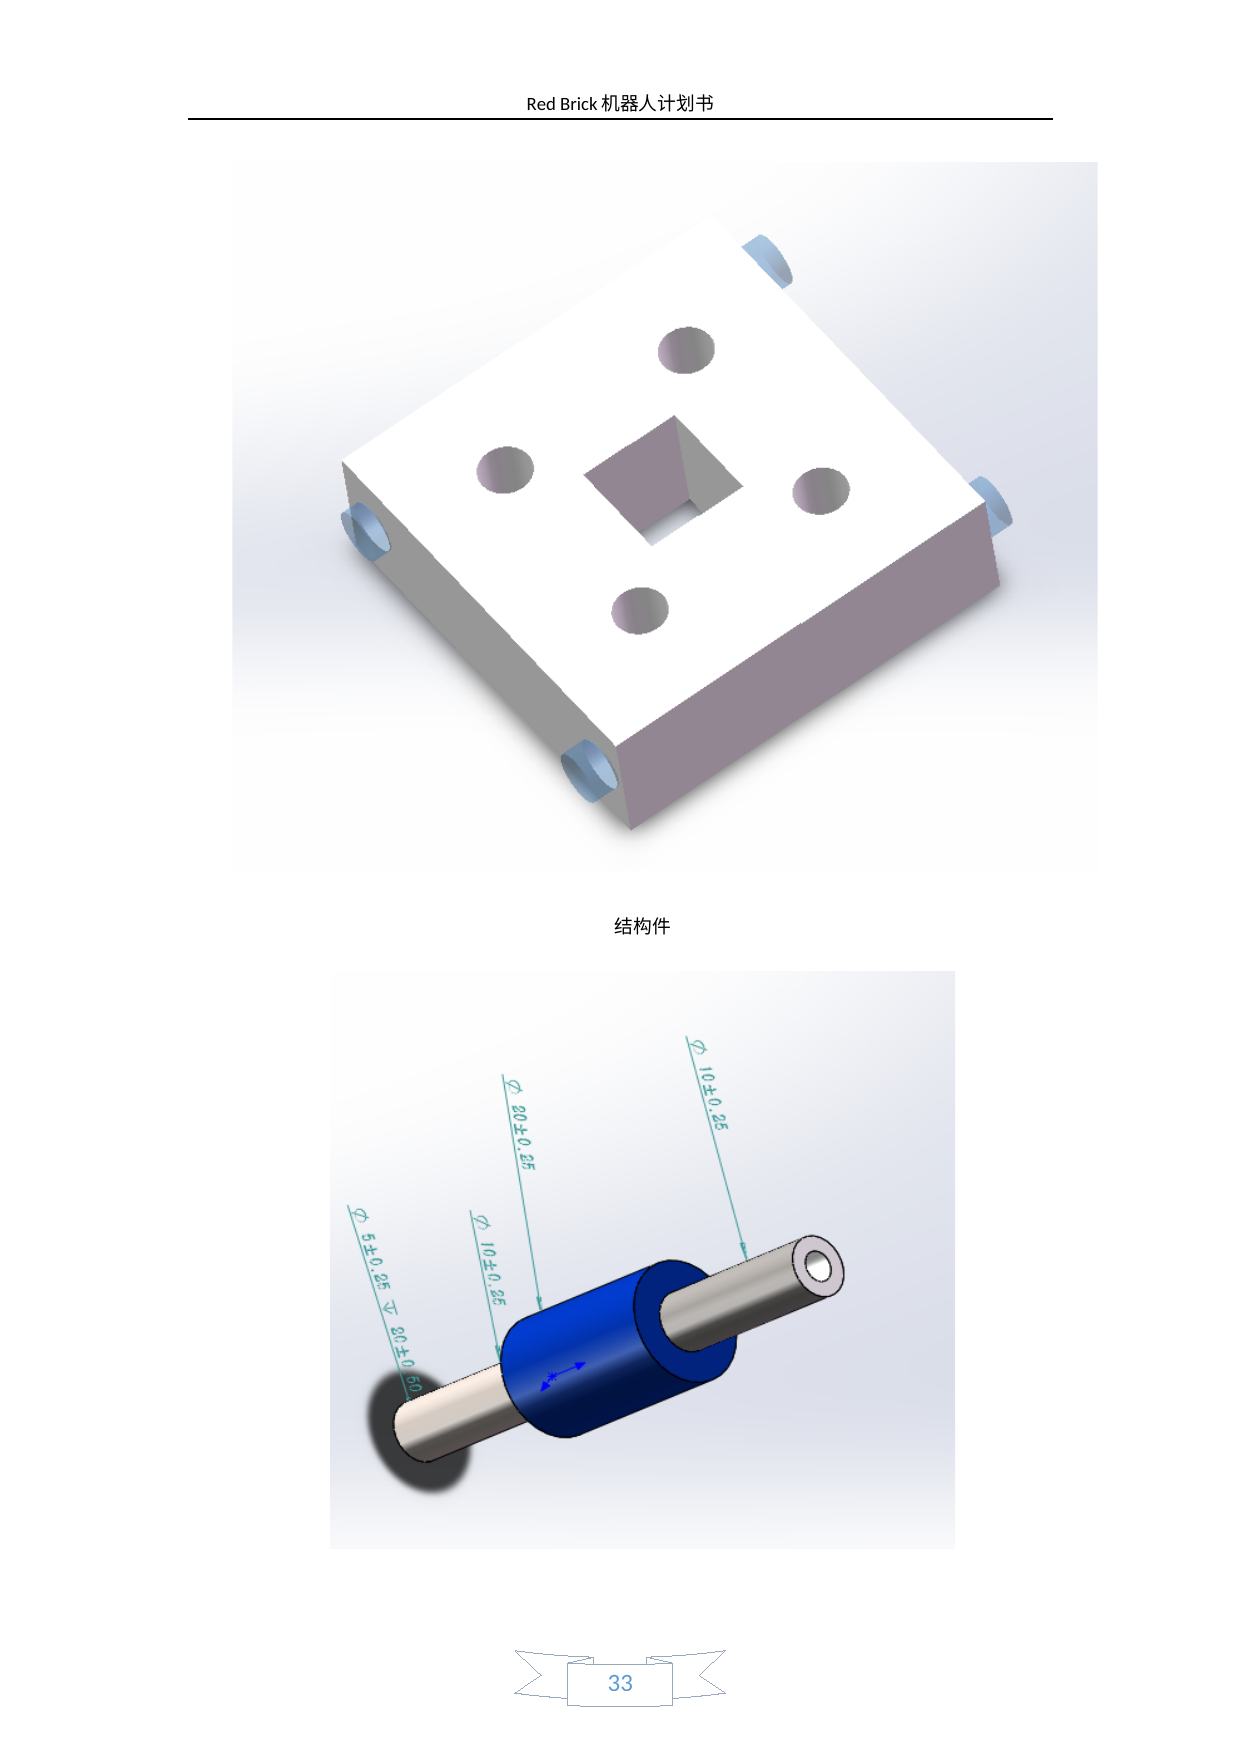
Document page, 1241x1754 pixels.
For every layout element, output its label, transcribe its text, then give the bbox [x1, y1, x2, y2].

picture [330, 971, 955, 1549]
picture [232, 162, 1098, 873]
list 结构件 [232, 909, 1053, 941]
